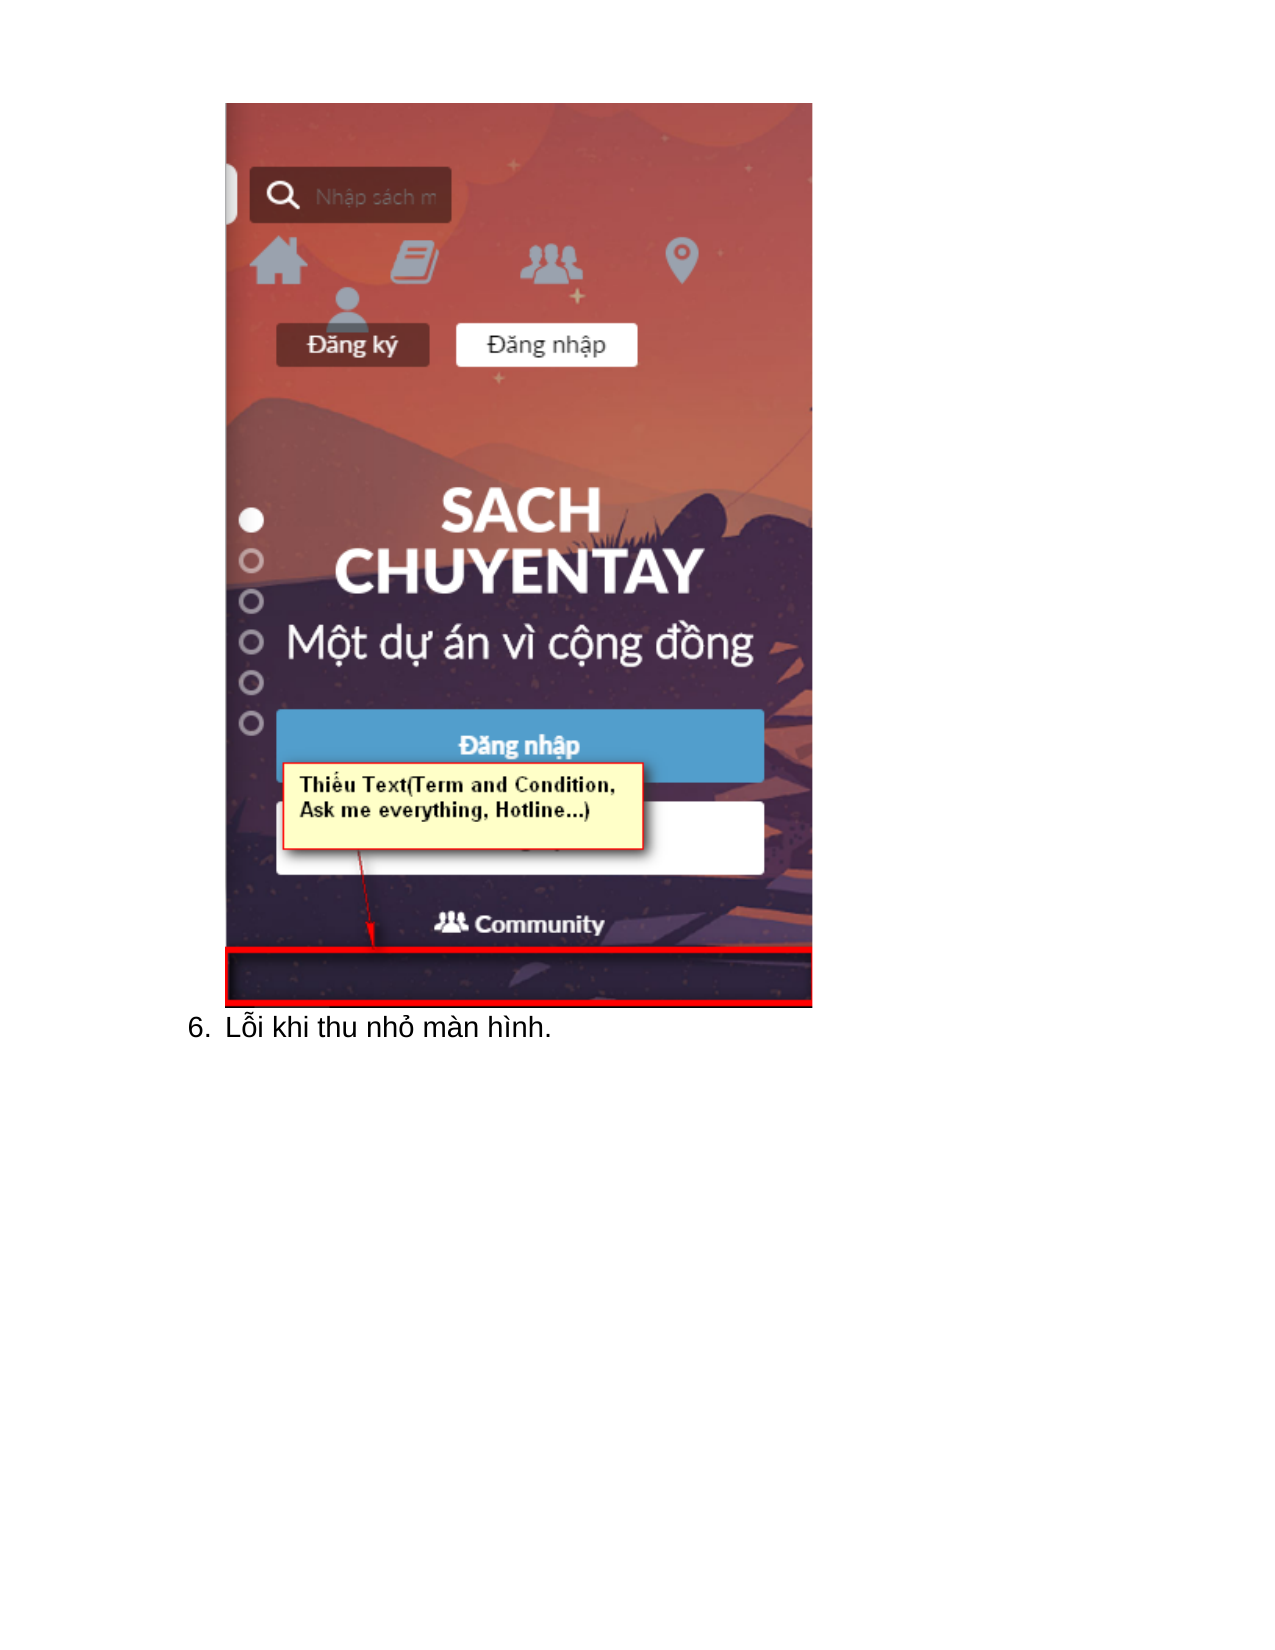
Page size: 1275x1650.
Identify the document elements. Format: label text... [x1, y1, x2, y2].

picture [225, 103, 813, 1008]
list Lỗi khi thu nhỏ màn hình. [187, 1010, 1196, 1044]
